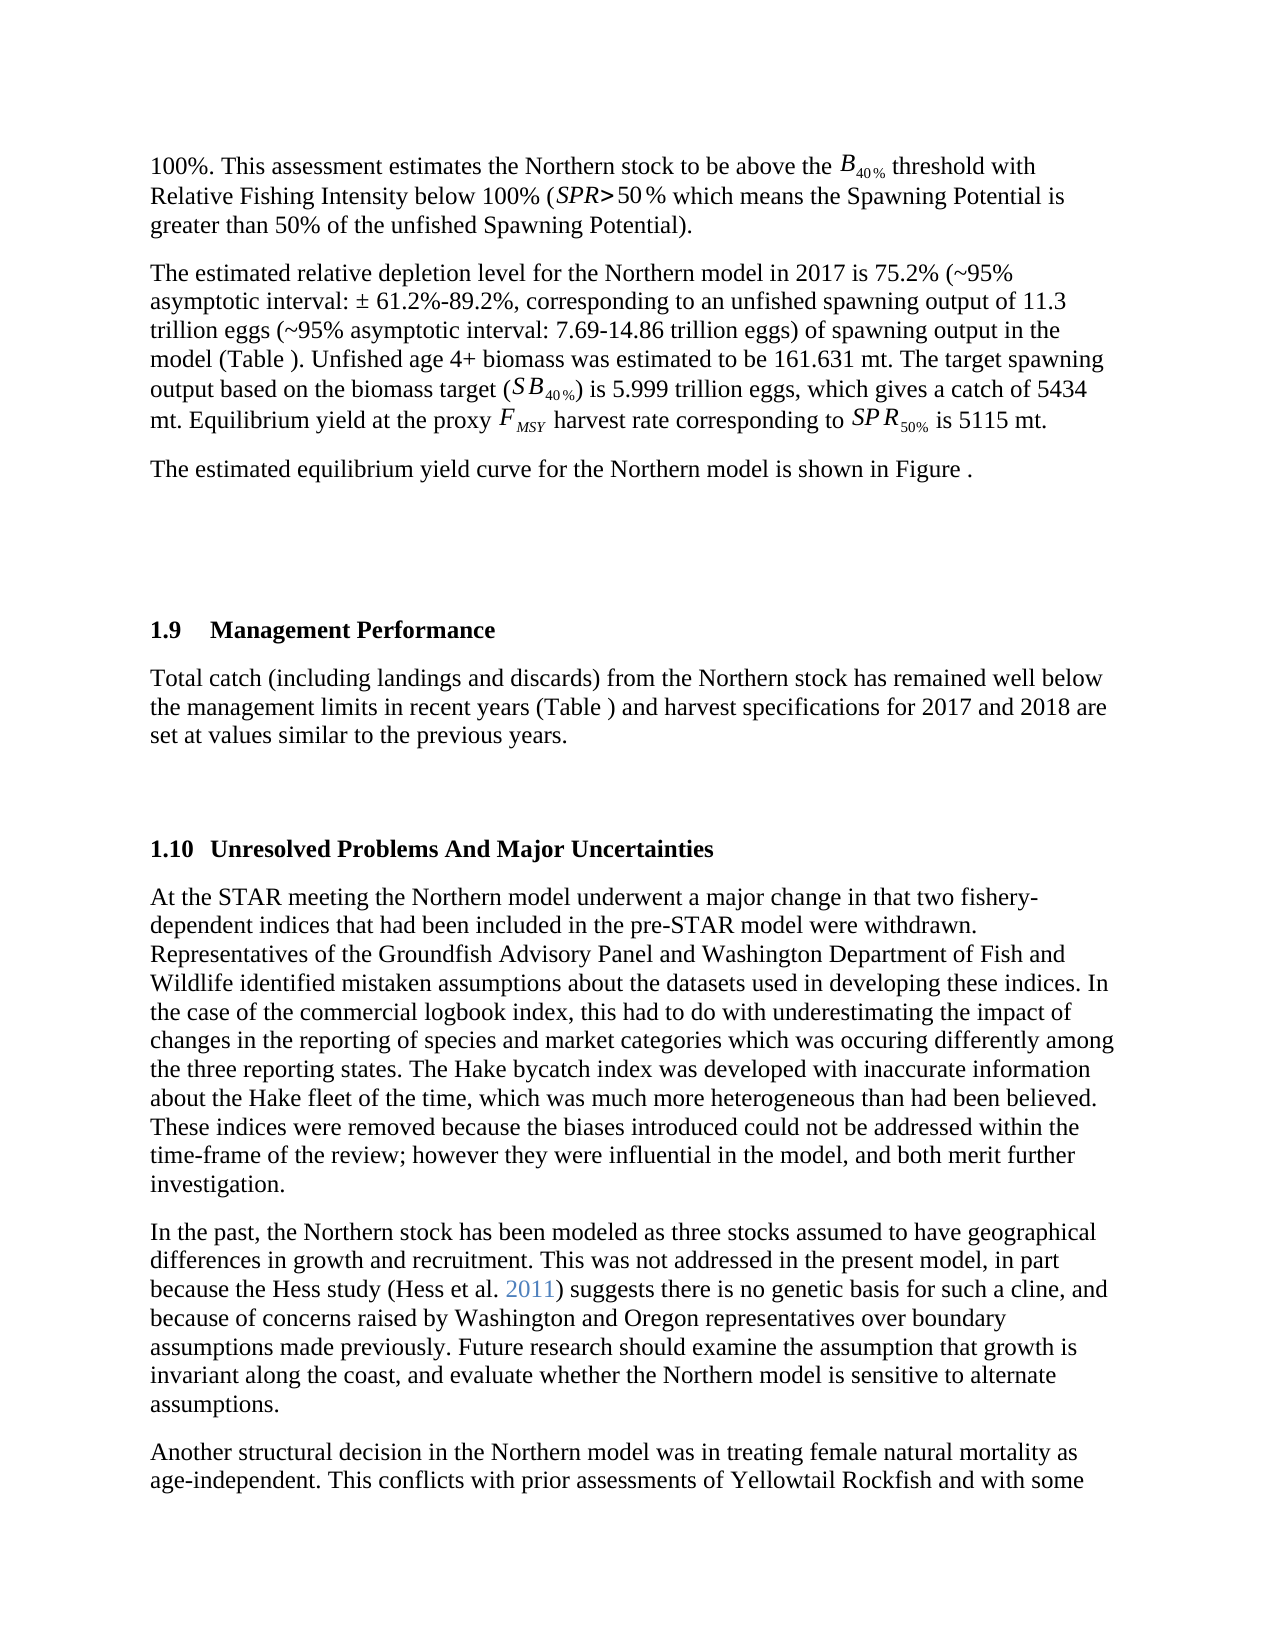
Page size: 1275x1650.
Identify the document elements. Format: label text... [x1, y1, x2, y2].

subtitle Management Performance [150, 615, 1125, 644]
text At the STAR meeting the Northern model underwent a major change in that two fishery-dependent indices that had been included in the pre-STAR model were withdrawn. Representatives of the Groundfish Advisory Panel and Washington Department of Fish and Wildlife identified mistaken assumptions about the datasets used in developing these indices. In the case of the commercial logbook index, this had to do with underestimating the impact of changes in the reporting of species and market categories which was occuring differently among the three reporting states. The Hake bycatch index was developed with inaccurate information about the Hake fleet of the time, which was much more heterogeneous than had been believed. These indices were removed because the biases introduced could not be addressed within the time-frame of the review; however they were influential in the model, and both merit further investigation. [150, 882, 1125, 1198]
text In the past, the Northern stock has been modeled as three stocks assumed to have geographical differences in growth and recruitment. This was not addressed in the present model, in part because the Hess study (Hess et al. 2011) suggests there is no genetic basis for such a cline, and because of concerns raised by Washington and Oregon representatives over boundary assumptions made previously. Future research should examine the assumption that growth is invariant along the coast, and evaluate whether the Northern model is sensitive to alternate assumptions. [150, 1217, 1125, 1418]
subtitle Unresolved Problems And Major Uncertainties [150, 834, 1125, 863]
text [150, 1437, 1125, 1494]
text The estimated relative depletion level for the Northern model in 2017 is 75.2% (~95% asymptotic interval: 61.2%-89.2%, corresponding to an unfished spawning output of 11.3 trillion eggs (~95% asymptotic interval: 7.69-14.86 trillion eggs) of spawning output in the model (Table ). Unfished age 4+ biomass was estimated to be 161.631 mt. The target spawning output based on the biomass target () is 5.999 trillion eggs, which gives a catch of 5434 mt. Equilibrium yield at the proxy harvest rate corresponding to is 5115 mt. [150, 258, 1125, 435]
text Total catch (including landings and discards) from the Northern stock has remained well below the management limits in recent years (Table ) and harvest specifications for 2017 and 2018 are set at values similar to the previous years. [150, 663, 1125, 749]
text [150, 150, 1125, 239]
text The estimated equilibrium yield curve for the Northern model is shown in Figure . [150, 454, 1125, 483]
